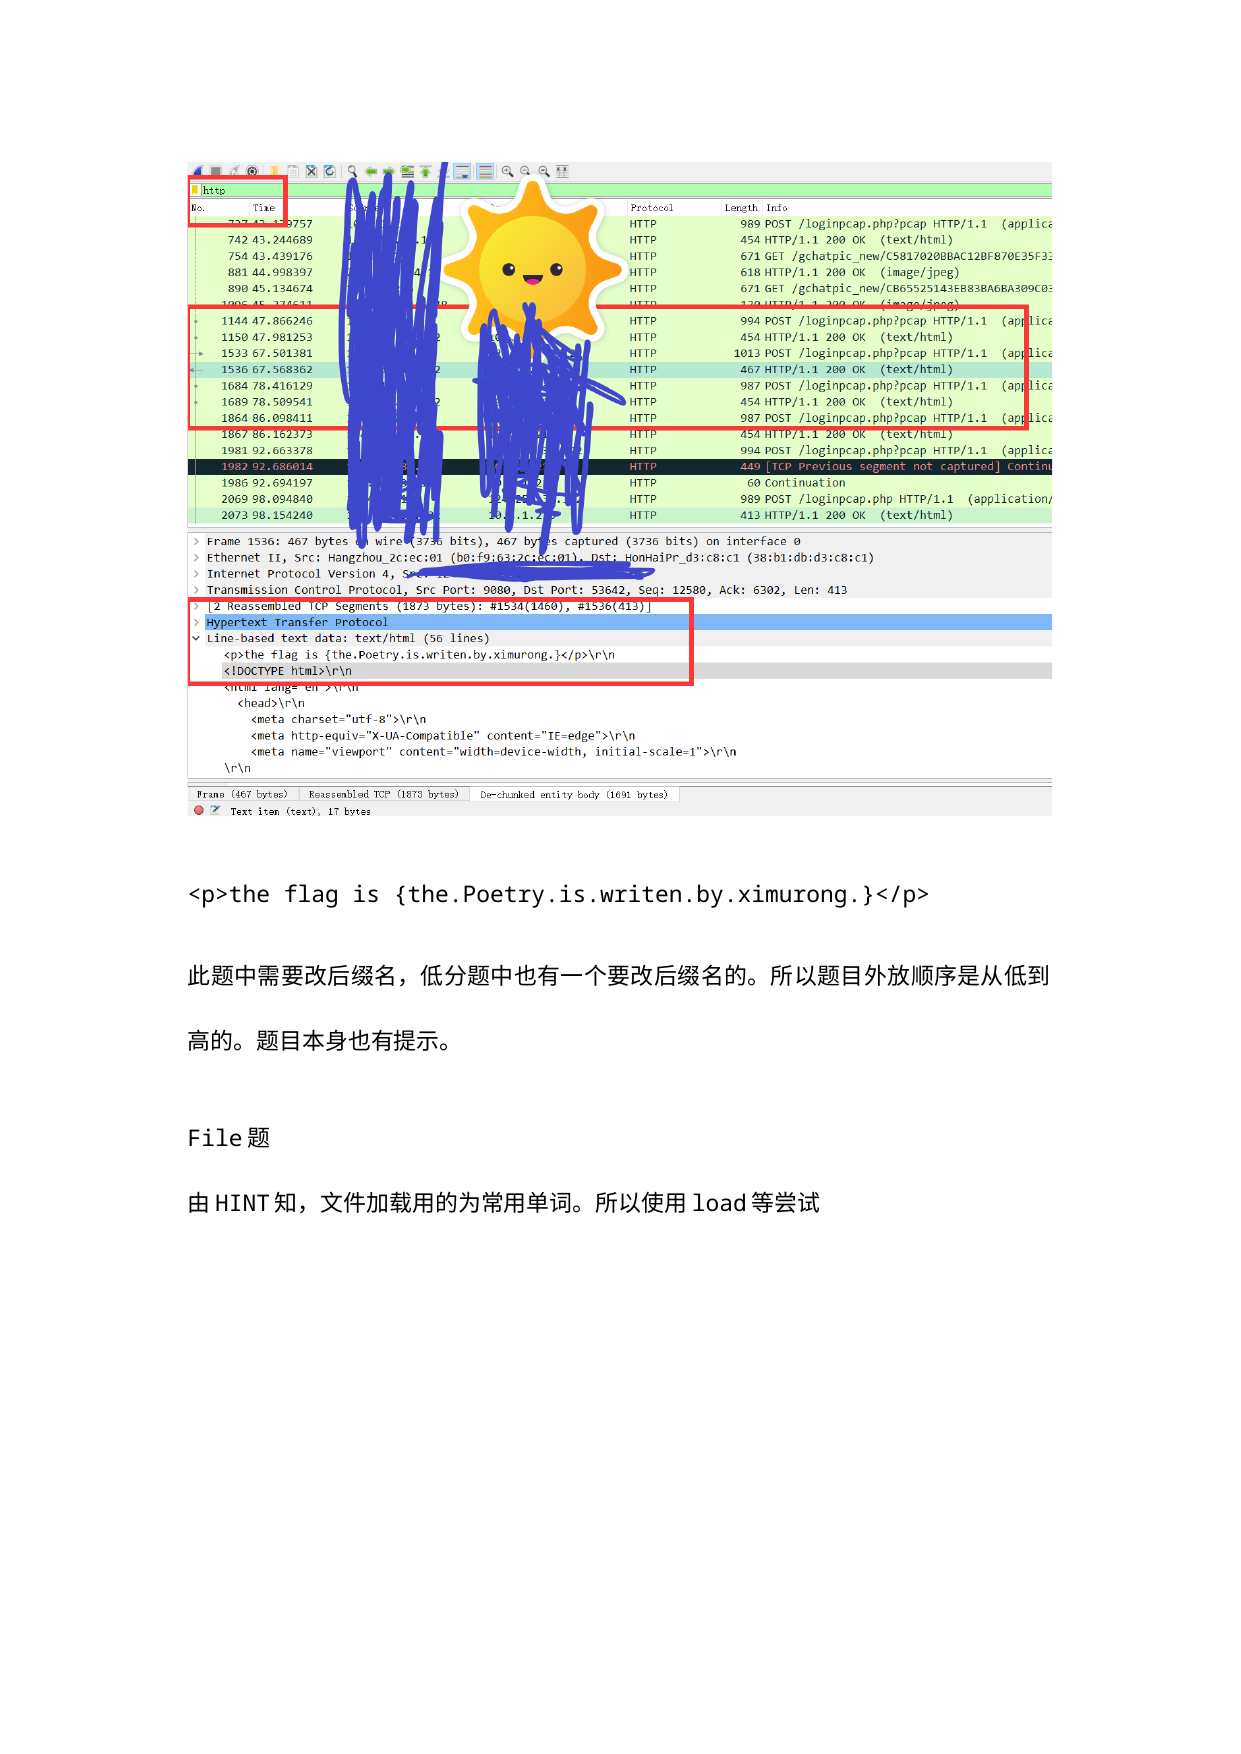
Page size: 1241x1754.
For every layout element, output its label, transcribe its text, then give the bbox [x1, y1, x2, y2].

text <p>the flag is {the.Poetry.is.writen.by.ximurong.}</p> [187, 877, 1053, 909]
text File题 [187, 1104, 1053, 1169]
text 由HINT知，文件加载用的为常用单词。所以使用load等尝试 [187, 1169, 1053, 1234]
text 此题中需要改后缀名，低分题中也有一个要改后缀名的。所以题目外放顺序是从低到高的。题目本身也有提示。 [187, 942, 1053, 1072]
picture [187, 162, 1053, 816]
